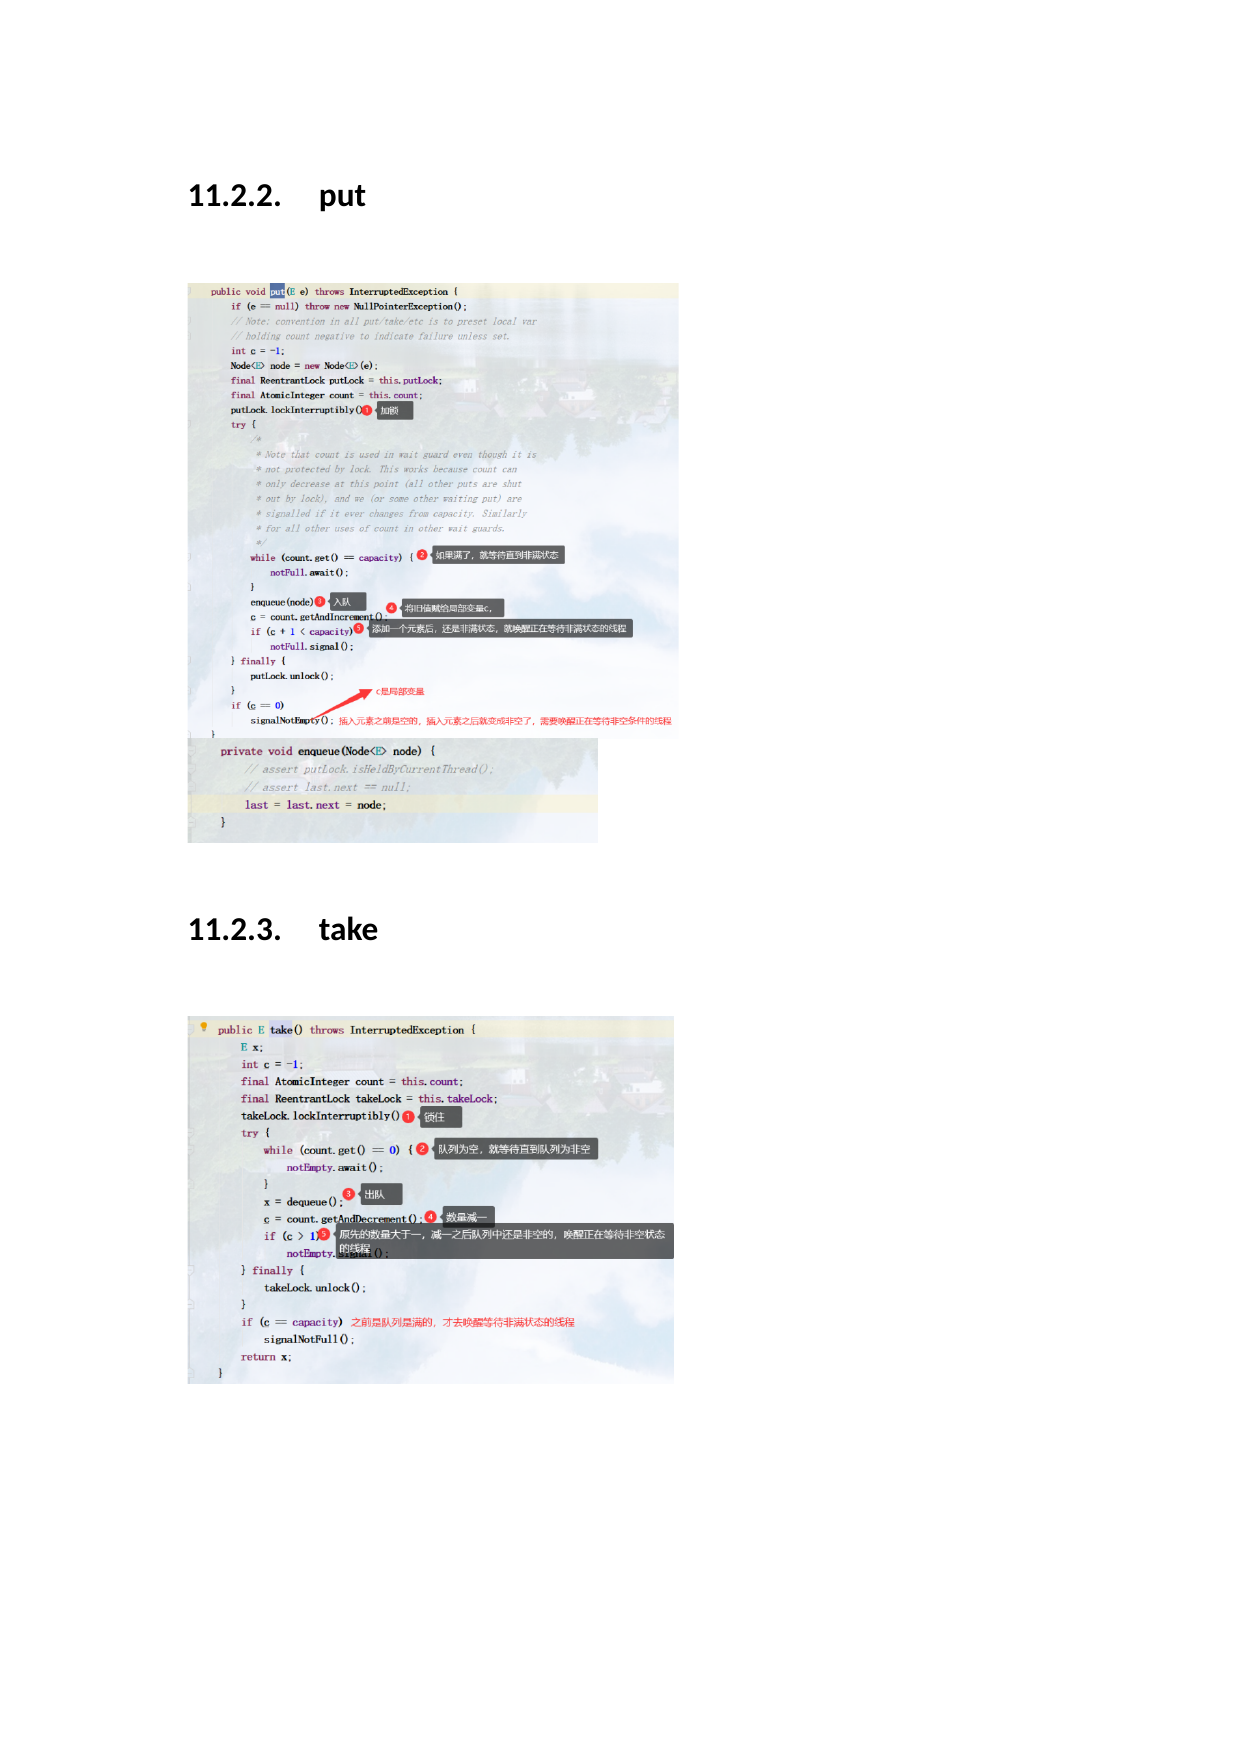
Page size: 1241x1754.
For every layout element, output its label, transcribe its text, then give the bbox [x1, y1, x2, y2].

picture [187, 1016, 674, 1384]
picture [187, 283, 679, 843]
subtitle put [187, 162, 1053, 227]
subtitle take [187, 895, 1053, 960]
